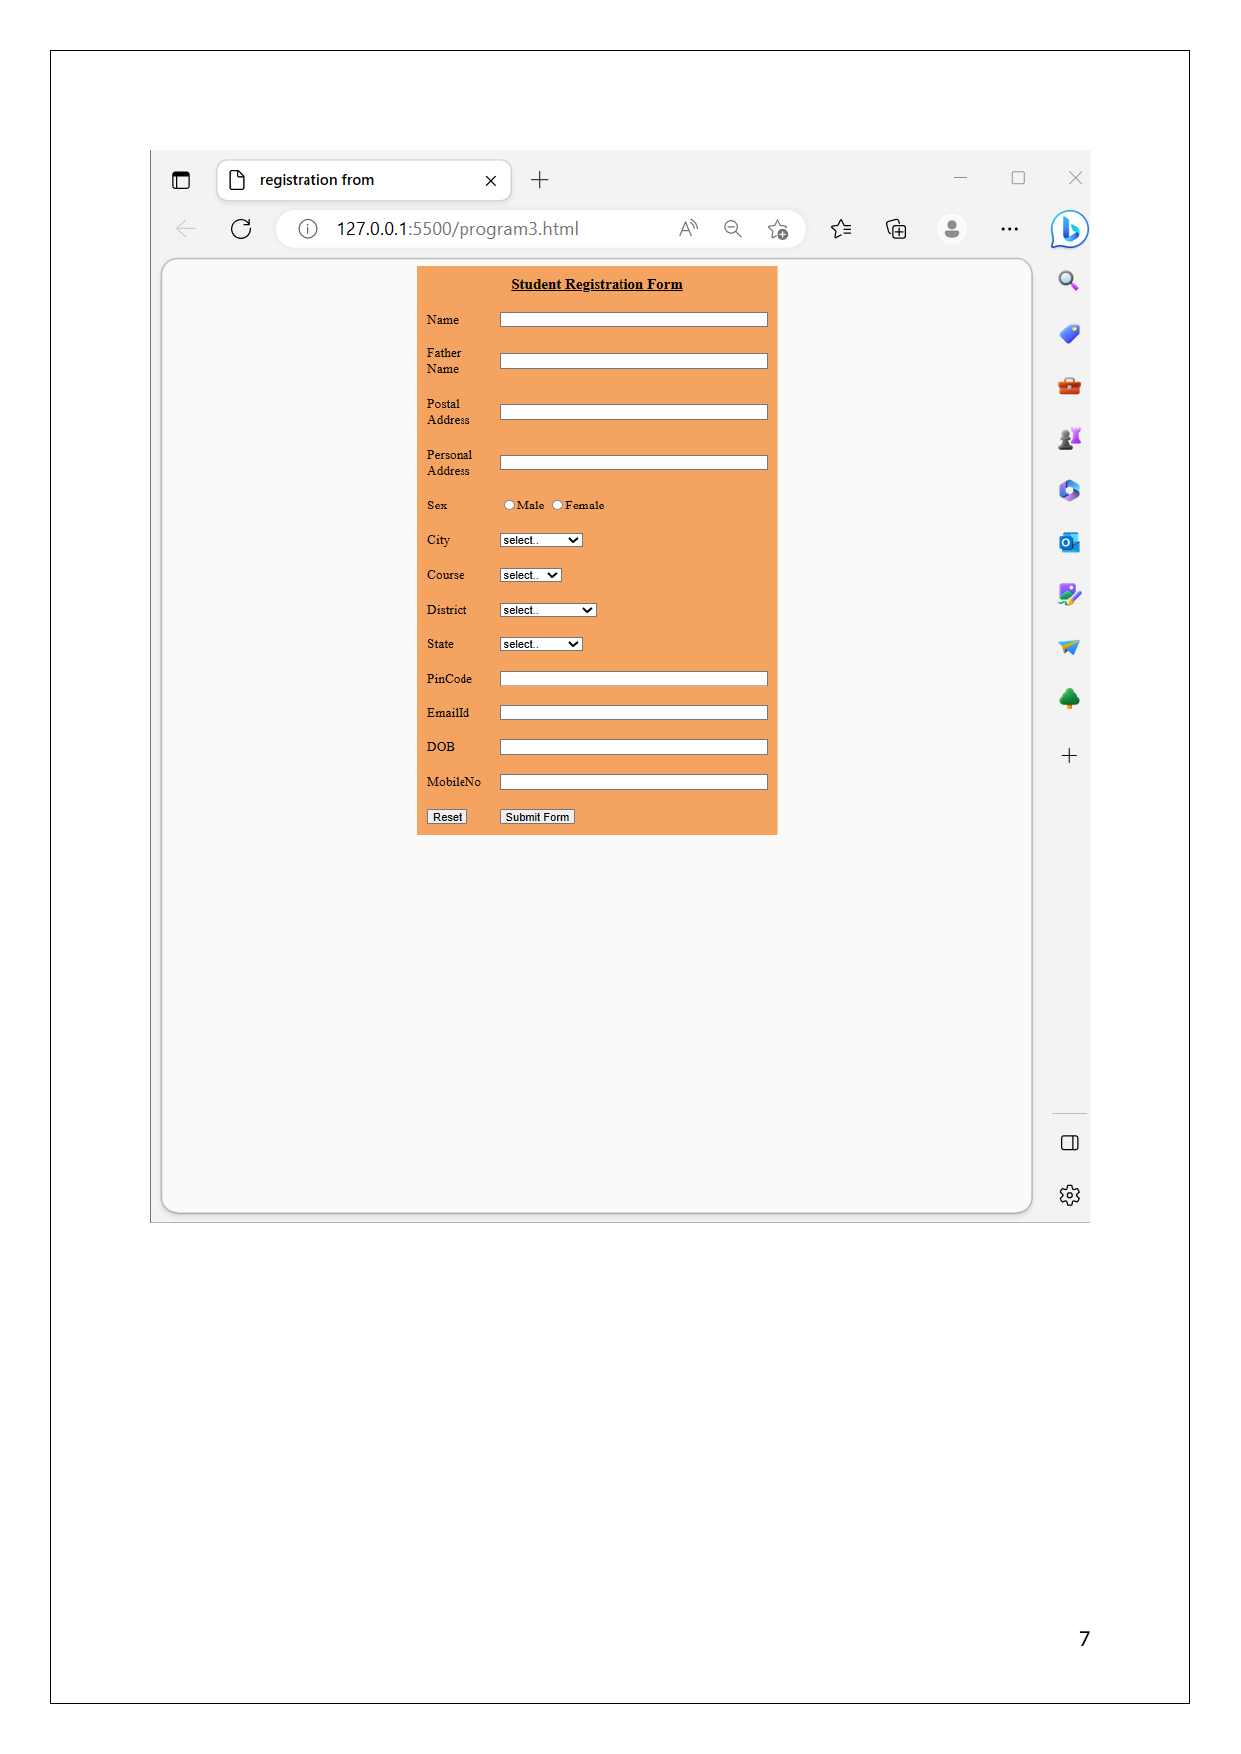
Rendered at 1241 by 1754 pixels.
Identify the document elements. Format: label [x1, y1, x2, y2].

picture [150, 150, 1091, 1223]
